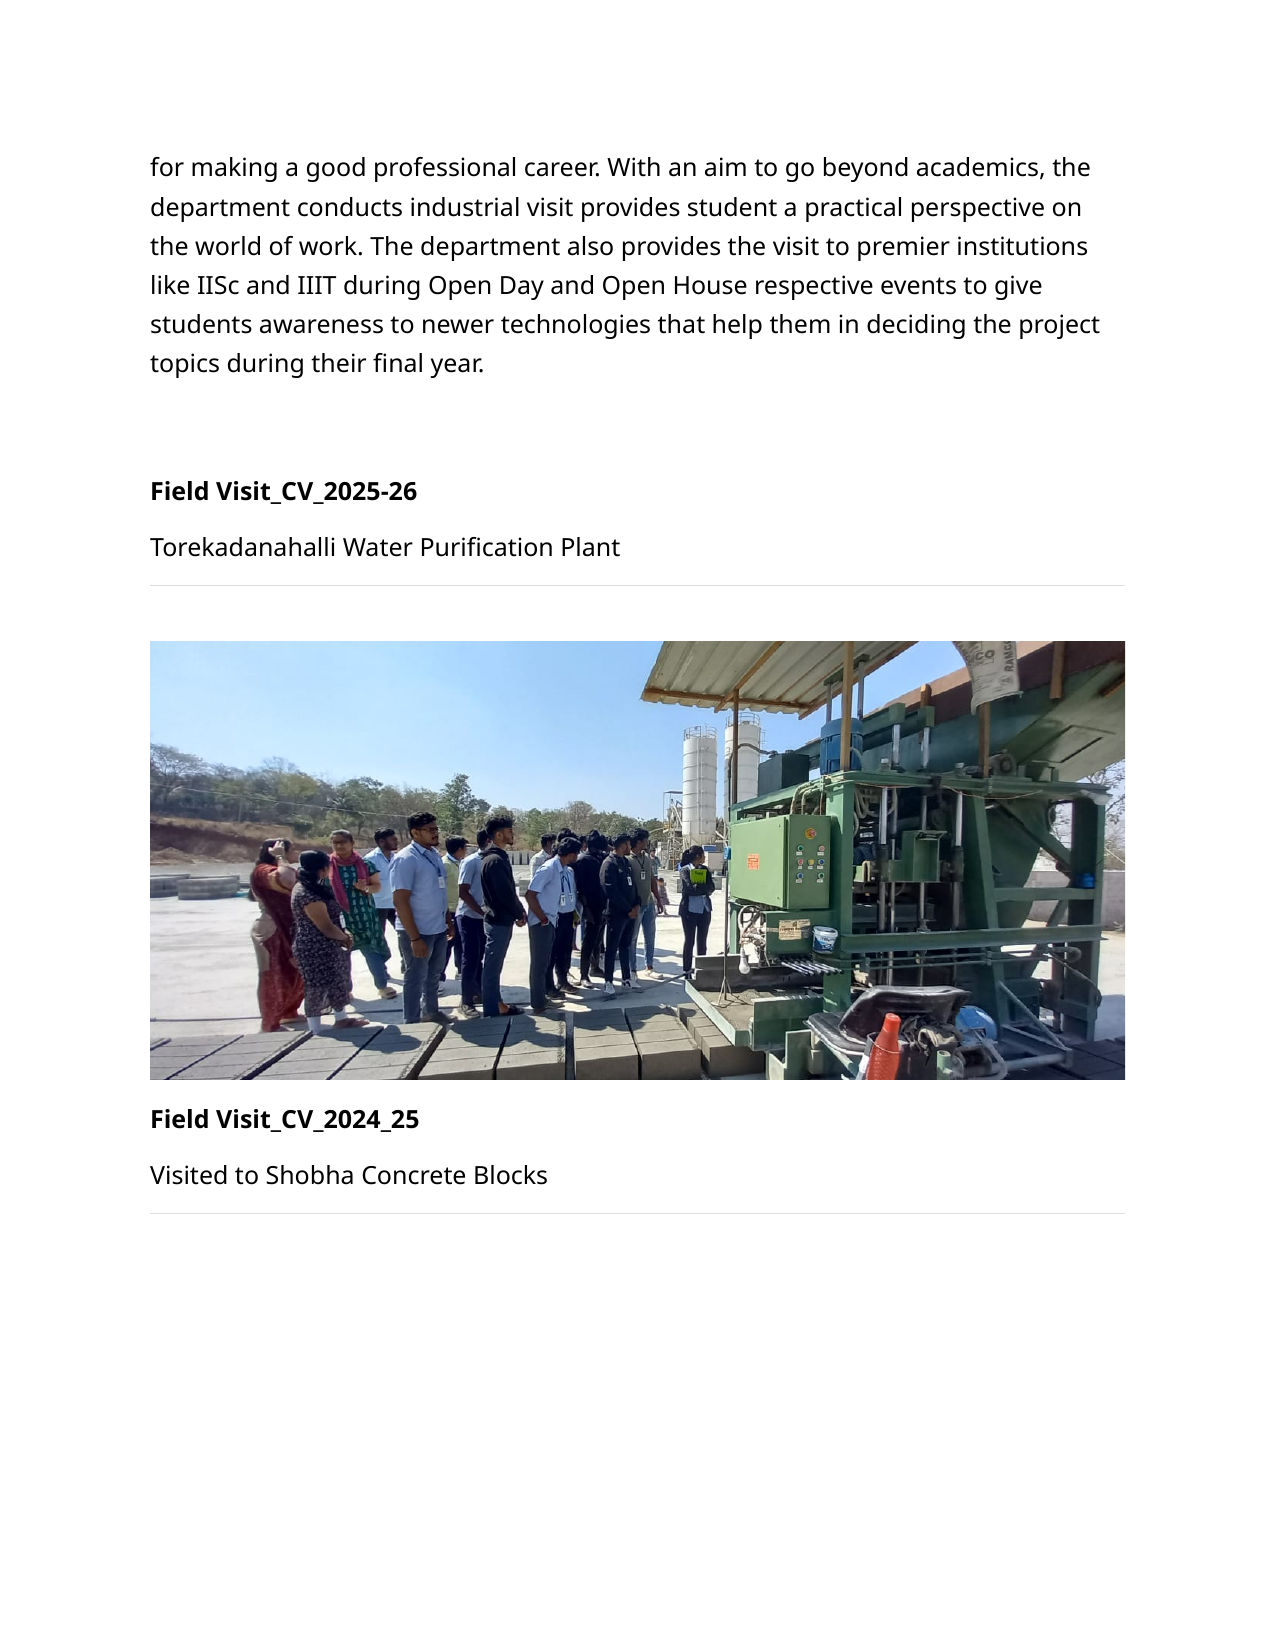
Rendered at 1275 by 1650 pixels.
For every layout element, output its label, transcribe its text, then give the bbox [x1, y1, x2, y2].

text Field Visit_CV_2024_25 [150, 1102, 1125, 1136]
picture [150, 641, 1125, 1080]
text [150, 150, 1125, 380]
text Torekadanahalli Water Purification Plant [150, 529, 1125, 563]
text Visited to Shobha Concrete Blocks [150, 1157, 1125, 1191]
text Field Visit_CV_2025-26 [150, 473, 1125, 508]
